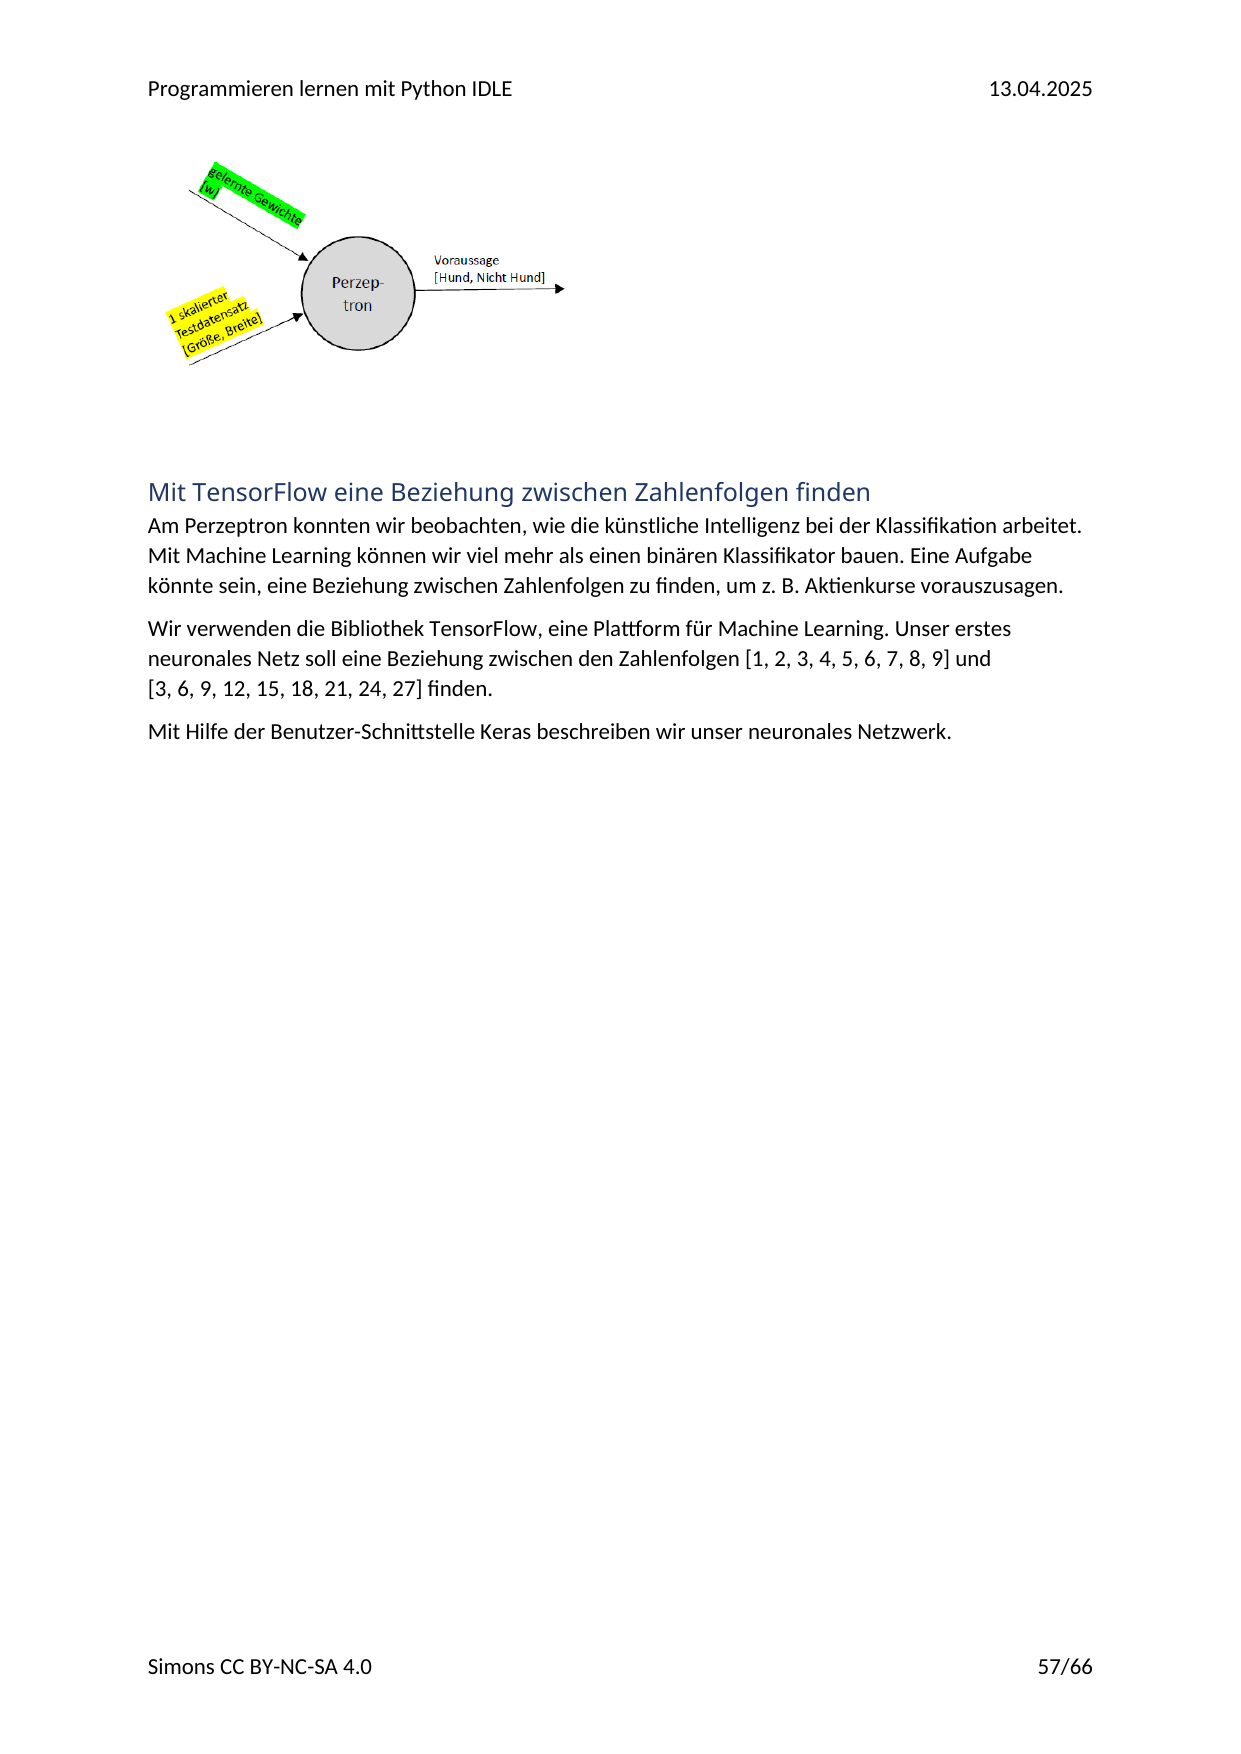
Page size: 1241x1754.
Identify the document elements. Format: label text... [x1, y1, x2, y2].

text Am Perzeptron konnten wir beobachten, wie die künstliche Intelligenz bei der Klassifikation arbeitet. Mit Machine Learning können wir viel mehr als einen binären Klassifikator bauen. Eine Aufgabe könnte sein, eine Beziehung zwischen Zahlenfolgen zu finden, um z. B. Aktienkurse vorauszusagen. [148, 511, 1092, 599]
subtitle Mit TensorFlow eine Beziehung zwischen Zahlenfolgen finden [148, 474, 1092, 508]
text Mit Hilfe der Benutzer-Schnittstelle Keras beschreiben wir unser neuronales Netzwerk. [148, 717, 1092, 745]
text Wir verwenden die Bibliothek TensorFlow, eine Plattform für Machine Learning. Unser erstes neuronales Netz soll eine Beziehung zwischen den Zahlenfolgen [1, 2, 3, 4, 5, 6, 7, 8, 9] und [3, 6, 9, 12, 15, 18, 21, 24, 27] finden. [148, 614, 1092, 702]
